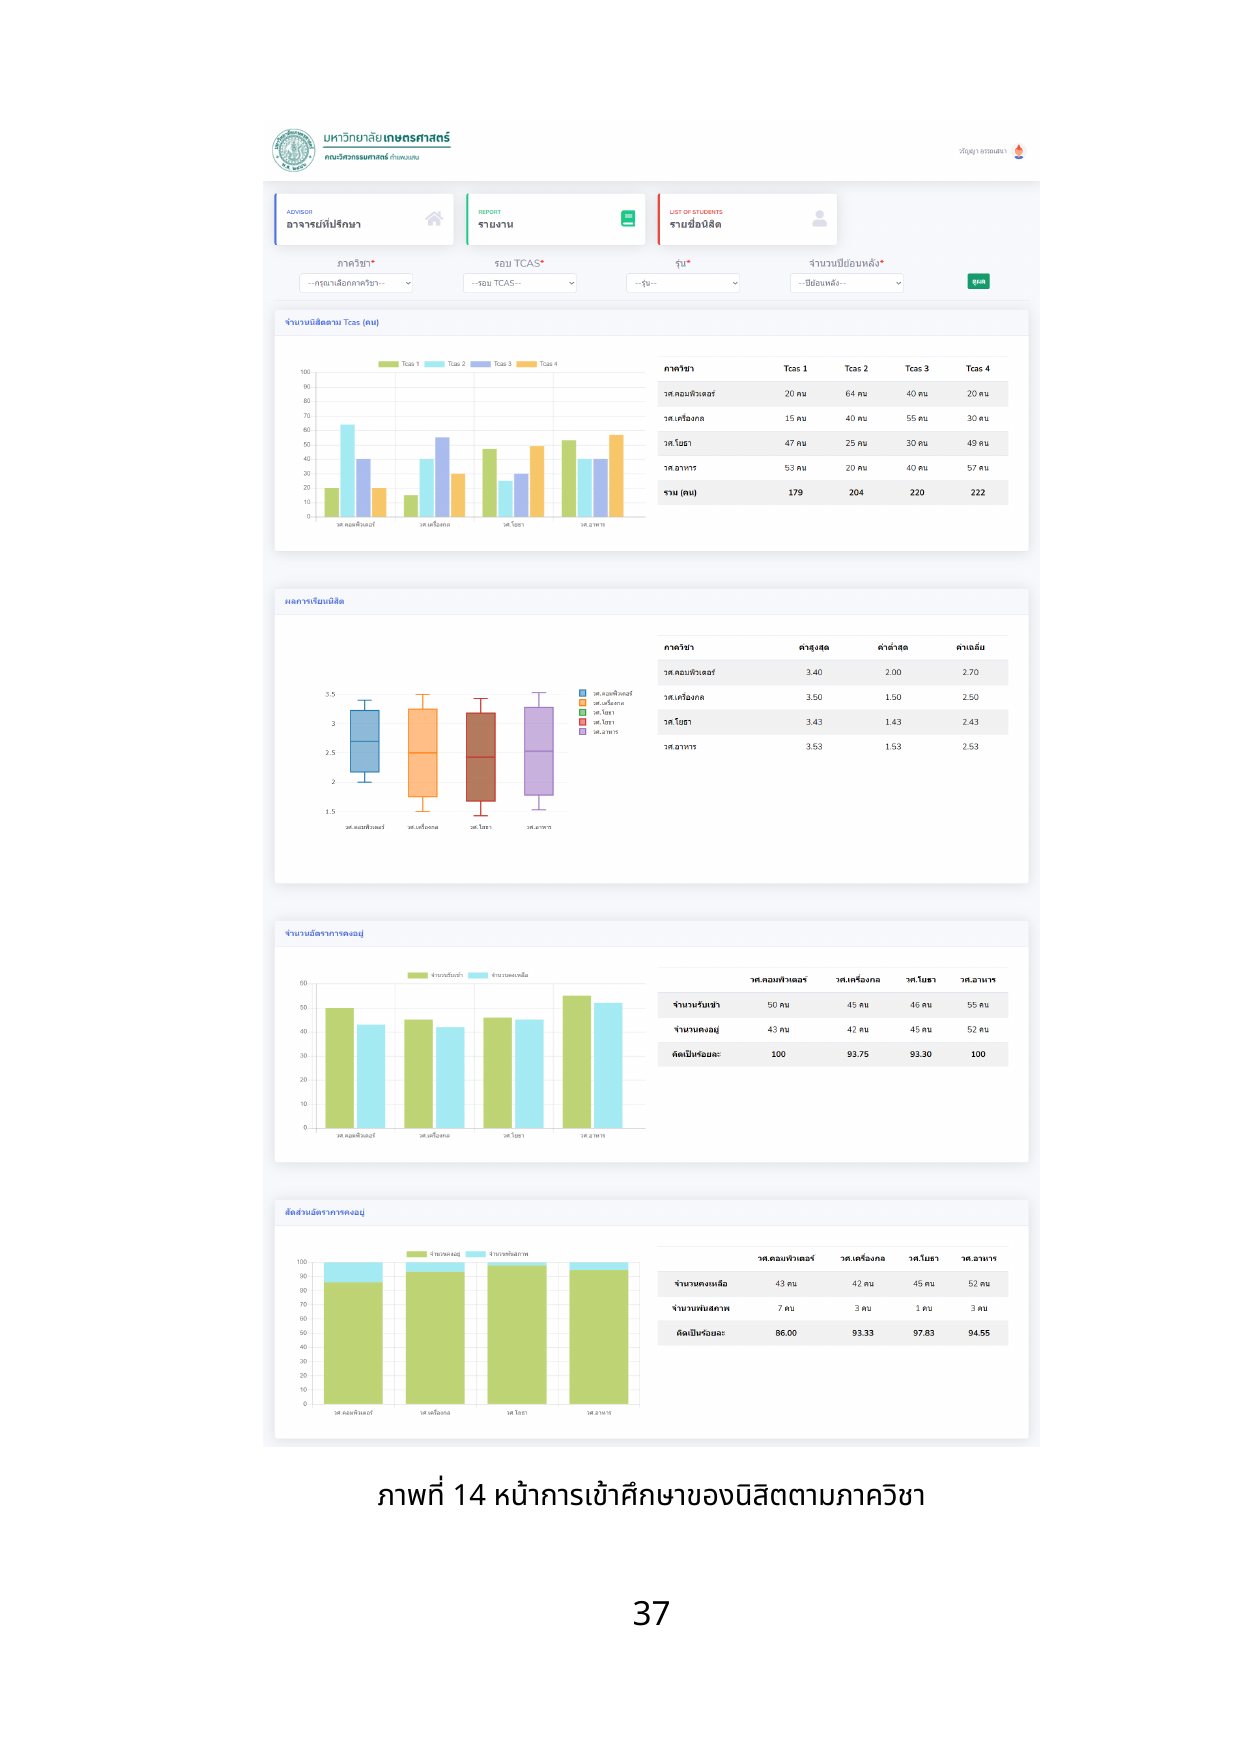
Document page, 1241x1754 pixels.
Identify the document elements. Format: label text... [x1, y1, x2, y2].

text ภาพที่ 14 หน้าการเข้าศึกษาของนิสิตตามภาควิชา [150, 1474, 1153, 1519]
picture [262, 121, 1041, 1447]
